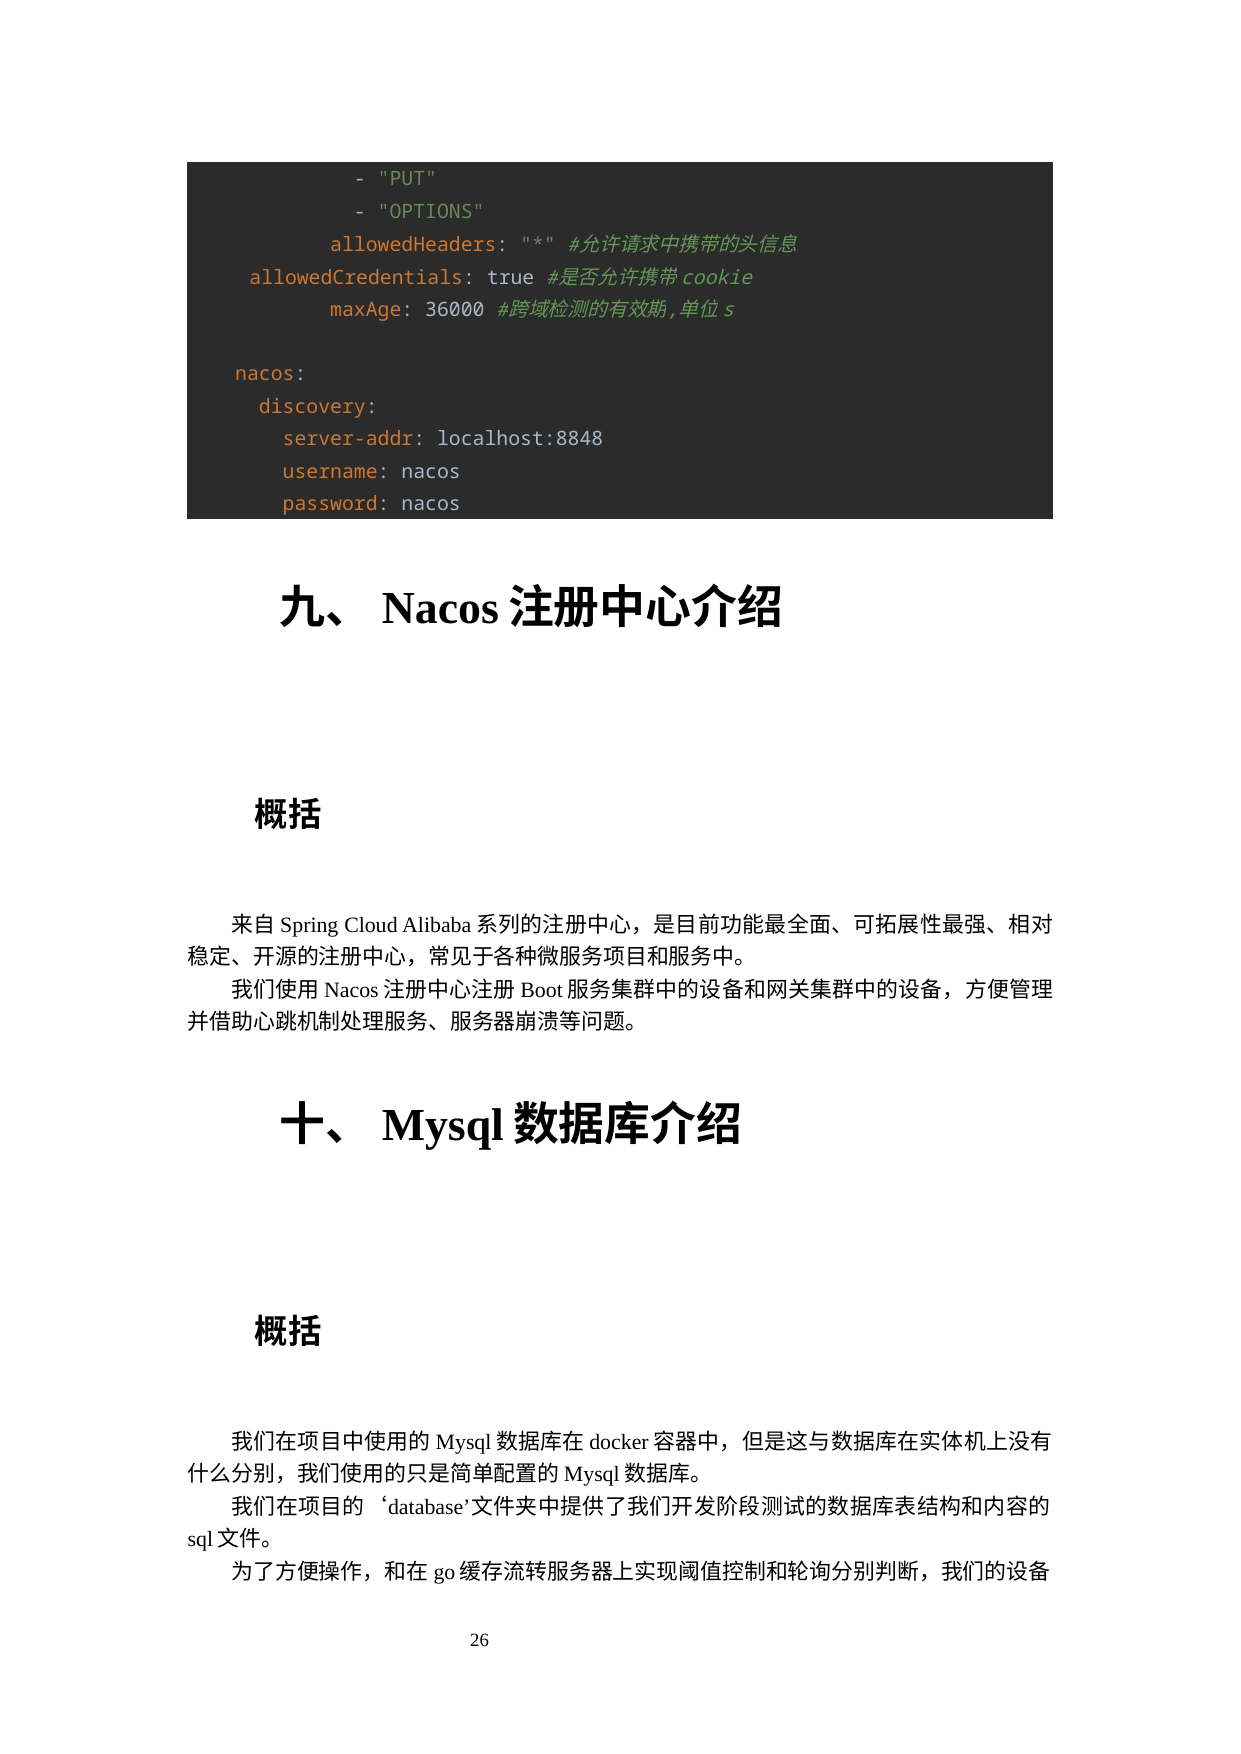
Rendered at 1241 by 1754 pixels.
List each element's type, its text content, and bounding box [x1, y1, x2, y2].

text 来自Spring Cloud Alibaba系列的注册中心，是目前功能最全面、可拓展性最强、相对稳定、开源的注册中心，常见于各种微服务项目和服务中。 [187, 906, 1053, 971]
subtitle 概括 [187, 779, 1053, 844]
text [187, 1553, 1053, 1586]
text 我们使用Nacos注册中心注册Boot服务集群中的设备和网关集群中的设备，方便管理并借助心跳机制处理服务、服务器崩溃等问题。 [187, 971, 1053, 1036]
text 我们在项目的‘database’文件夹中提供了我们开发阶段测试的数据库表结构和内容的sql文件。 [187, 1488, 1053, 1553]
subtitle 概括 [187, 1296, 1053, 1361]
text 我们在项目中使用的Mysql数据库在docker容器中，但是这与数据库在实体机上没有什么分别，我们使用的只是简单配置的Mysql数据库。 [187, 1423, 1053, 1488]
subtitle Nacos注册中心介绍 [187, 555, 1053, 652]
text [187, 162, 1053, 519]
subtitle Mysql数据库介绍 [187, 1072, 1053, 1169]
